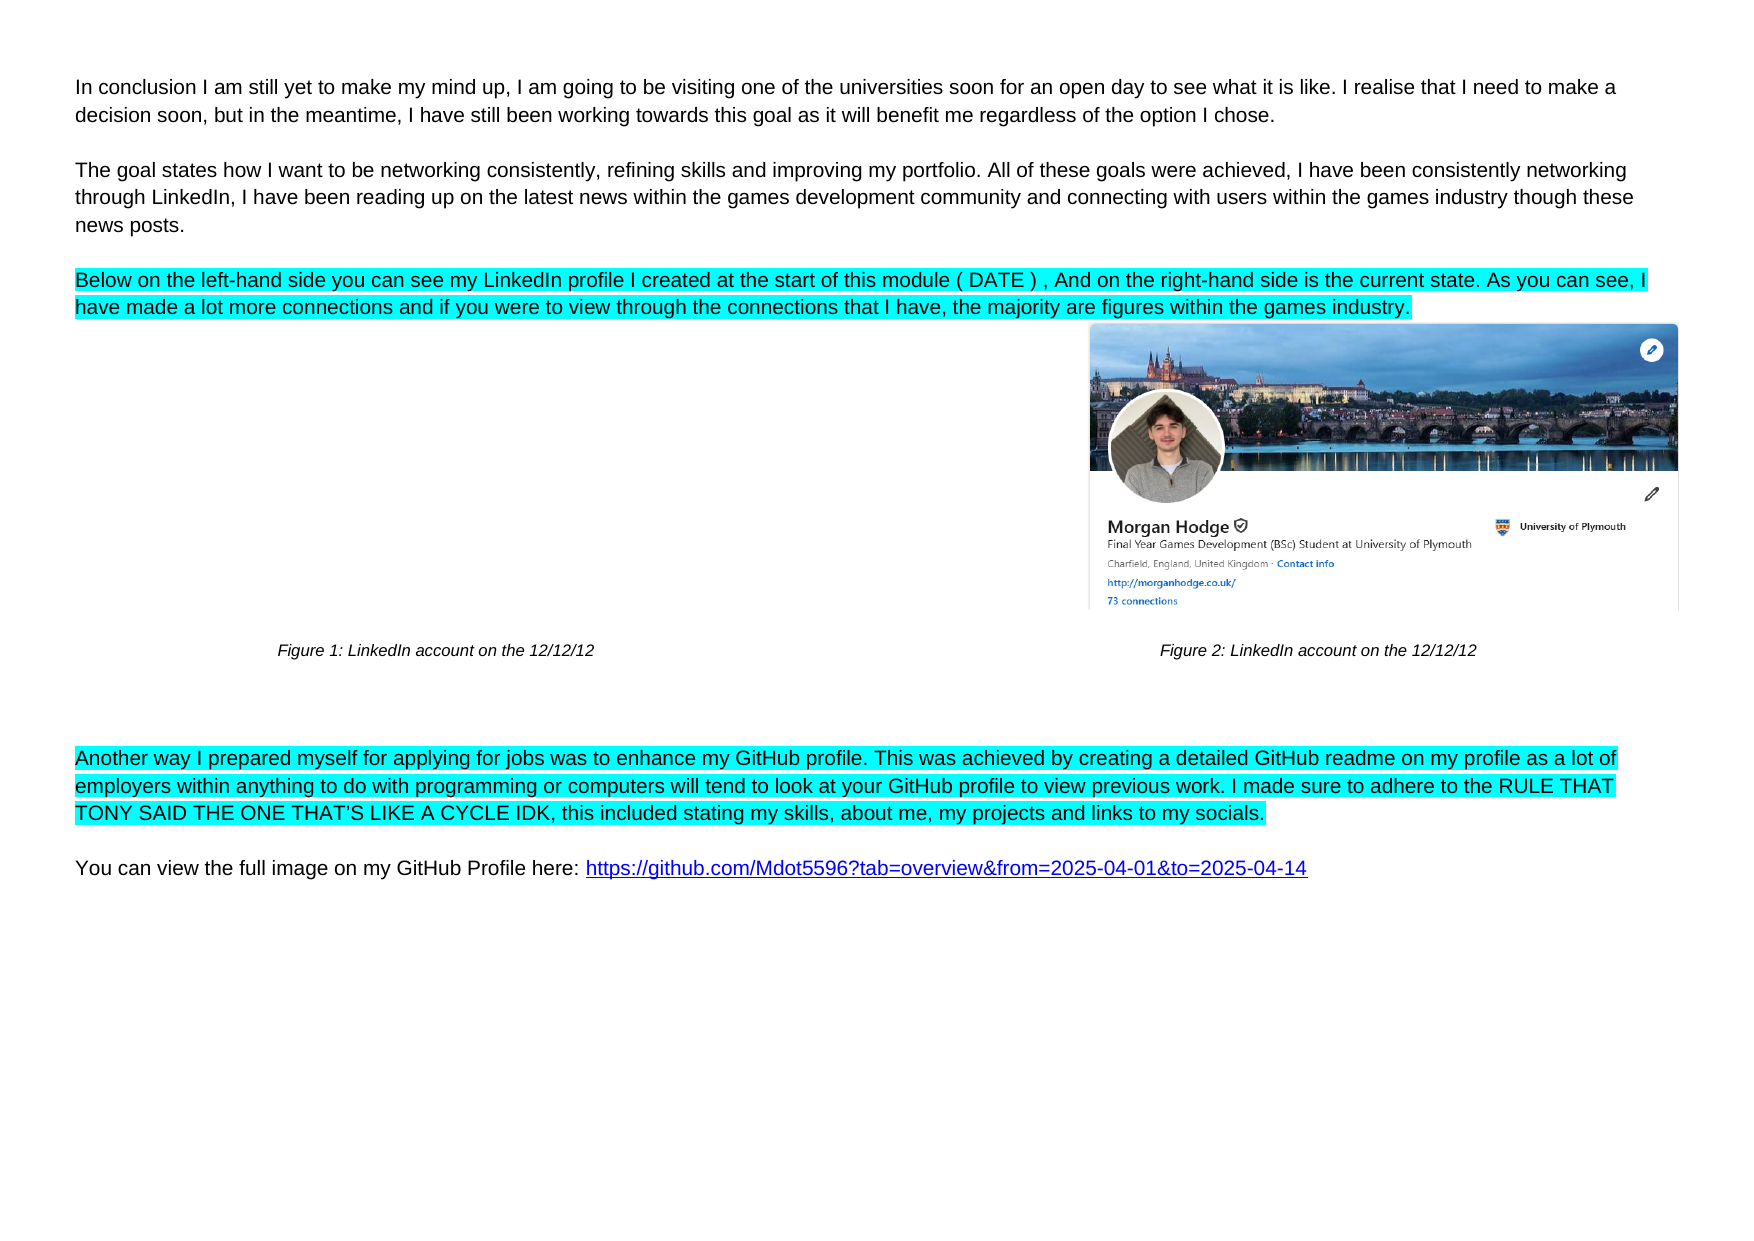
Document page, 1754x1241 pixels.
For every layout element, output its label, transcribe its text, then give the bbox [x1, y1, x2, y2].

text You can view the full image on my GitHub Profile here: https://github.com/Mdot5596?tab=overview&from=2025-04-01&to=2025-04-14 [75, 856, 1679, 880]
picture [1087, 322, 1679, 610]
text Below on the left-hand side you can see my LinkedIn profile I created at the start of this module ( DATE ) , And on the right-hand side is the current state. As you can see, I have made a lot more connections and if you were to view through the connections that I have, the majority are figures within the games industry. [75, 267, 1679, 319]
text The goal states how I want to be networking consistently, refining skills and improving my portfolio. All of these goals were achieved, I have been consistently networking through LinkedIn, I have been reading up on the latest news within the games development community and connecting with users within the games industry though these news posts. [75, 157, 1679, 236]
text Another way I prepared myself for applying for jobs was to enhance my GitHub profile. This was achieved by creating a detailed GitHub readme on my profile as a lot of employers within anything to do with programming or computers will tend to look at your GitHub profile to view previous work. I made sure to adhere to the RULE THAT TONY SAID THE ONE THAT’S LIKE A CYCLE IDK, this included stating my skills, about me, my projects and links to my socials. [75, 746, 1679, 825]
text Figure 1: LinkedIn account on the 12/12/12 Figure 2: LinkedIn account on the 12/12/12 [75, 641, 1679, 660]
text In conclusion I am still yet to make my mind up, I am going to be visiting one of the universities soon for an open day to see what it is like. I realise that I need to make a decision soon, but in the meantime, I have still been working towards this goal as it will benefit me regardless of the option I chose. [75, 75, 1679, 126]
